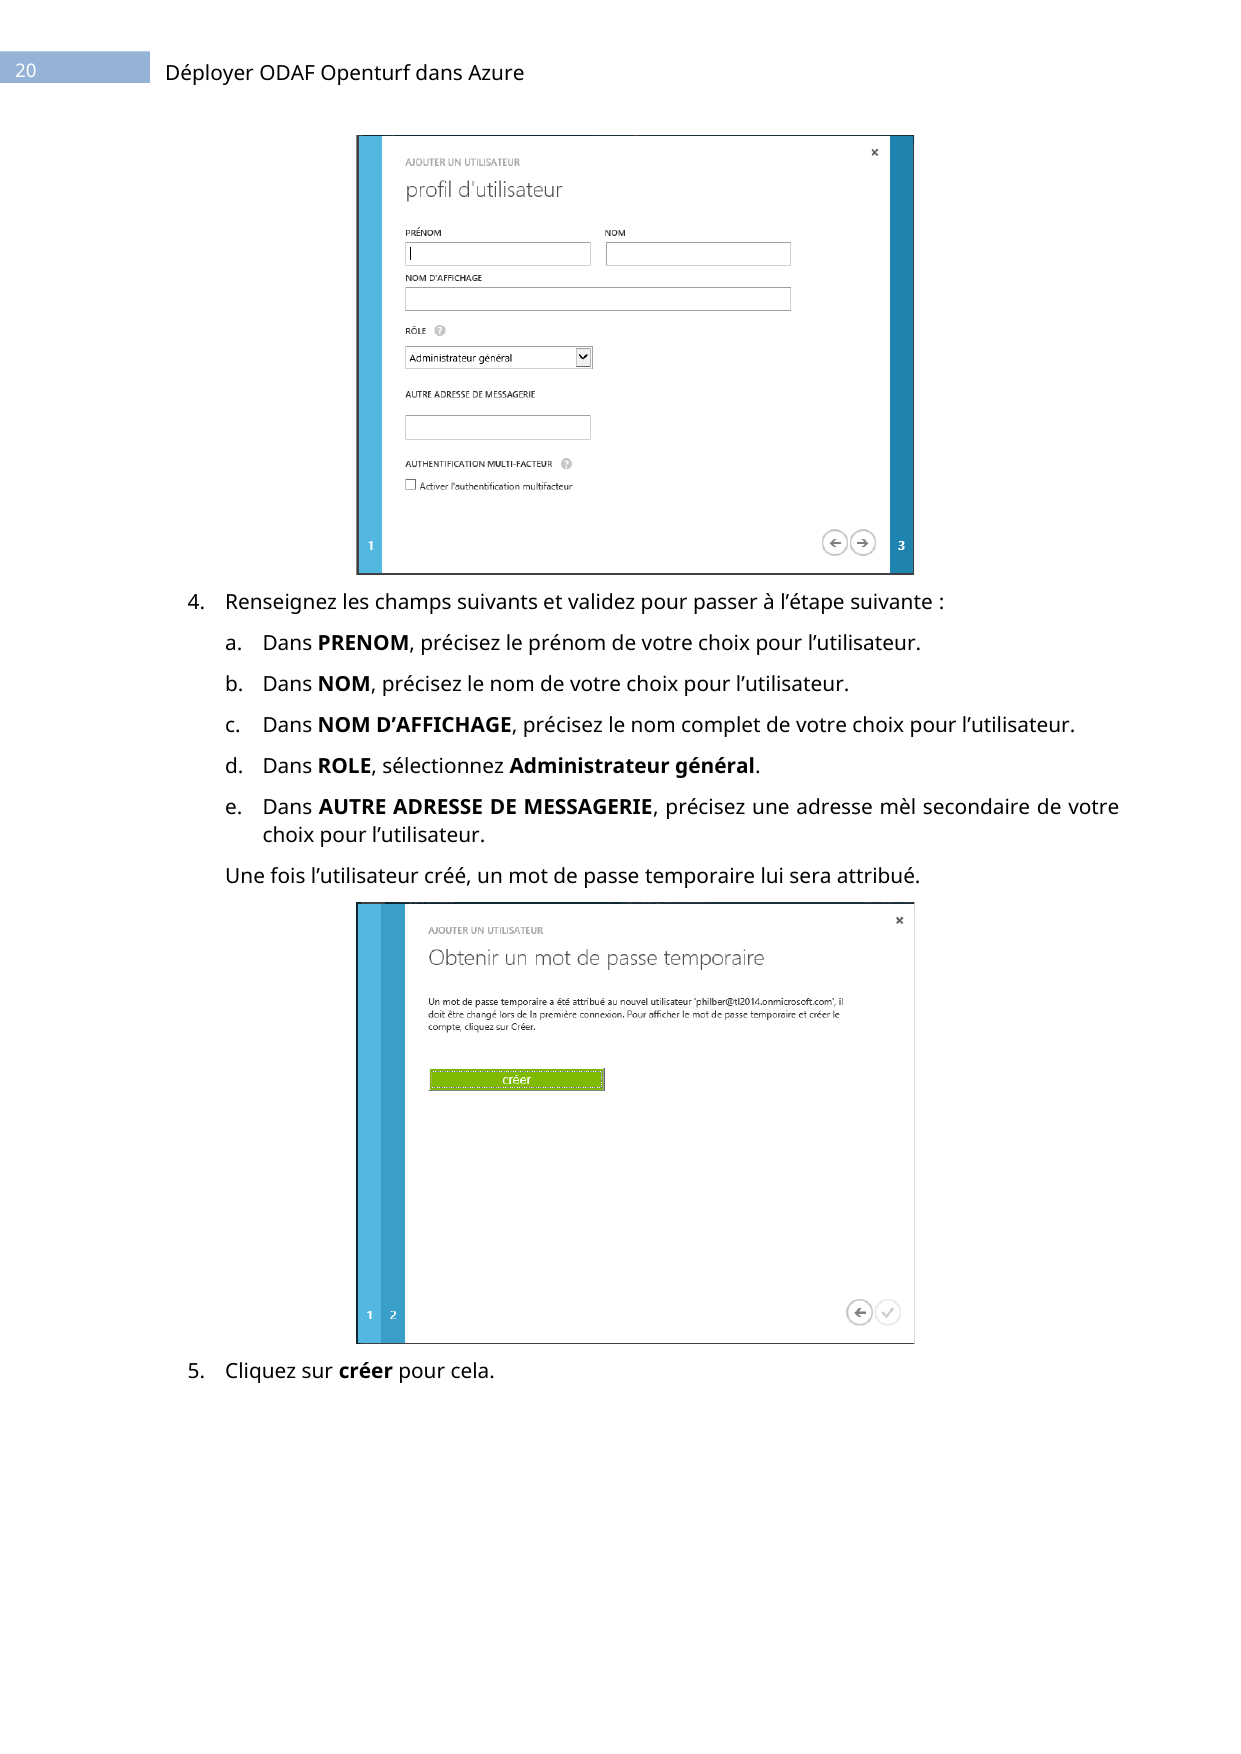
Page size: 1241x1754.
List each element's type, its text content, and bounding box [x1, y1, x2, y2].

list Renseignez les champs suivants et validez pour passer à l’étape suivante : [187, 587, 1120, 616]
list Cliquez sur créer pour cela. [187, 1356, 1120, 1384]
picture [356, 135, 915, 575]
list Dans PRENOM, précisez le prénom de votre choix pour l’utilisateur. [225, 628, 1120, 657]
list Dans ROLE, sélectionnez Administrateur général. [225, 751, 1120, 780]
list Dans AUTRE ADRESSE DE MESSAGERIE, précisez une adresse mèl secondaire de votre choix pour l’utilisateur. [225, 792, 1120, 849]
list Dans NOM, précisez le nom de votre choix pour l’utilisateur. [225, 669, 1120, 698]
picture [355, 902, 915, 1344]
list Dans NOM D’AFFICHAGE, précisez le nom complet de votre choix pour l’utilisateur. [225, 710, 1120, 739]
text Une fois l’utilisateur créé, un mot de passe temporaire lui sera attribué. [225, 862, 1120, 890]
